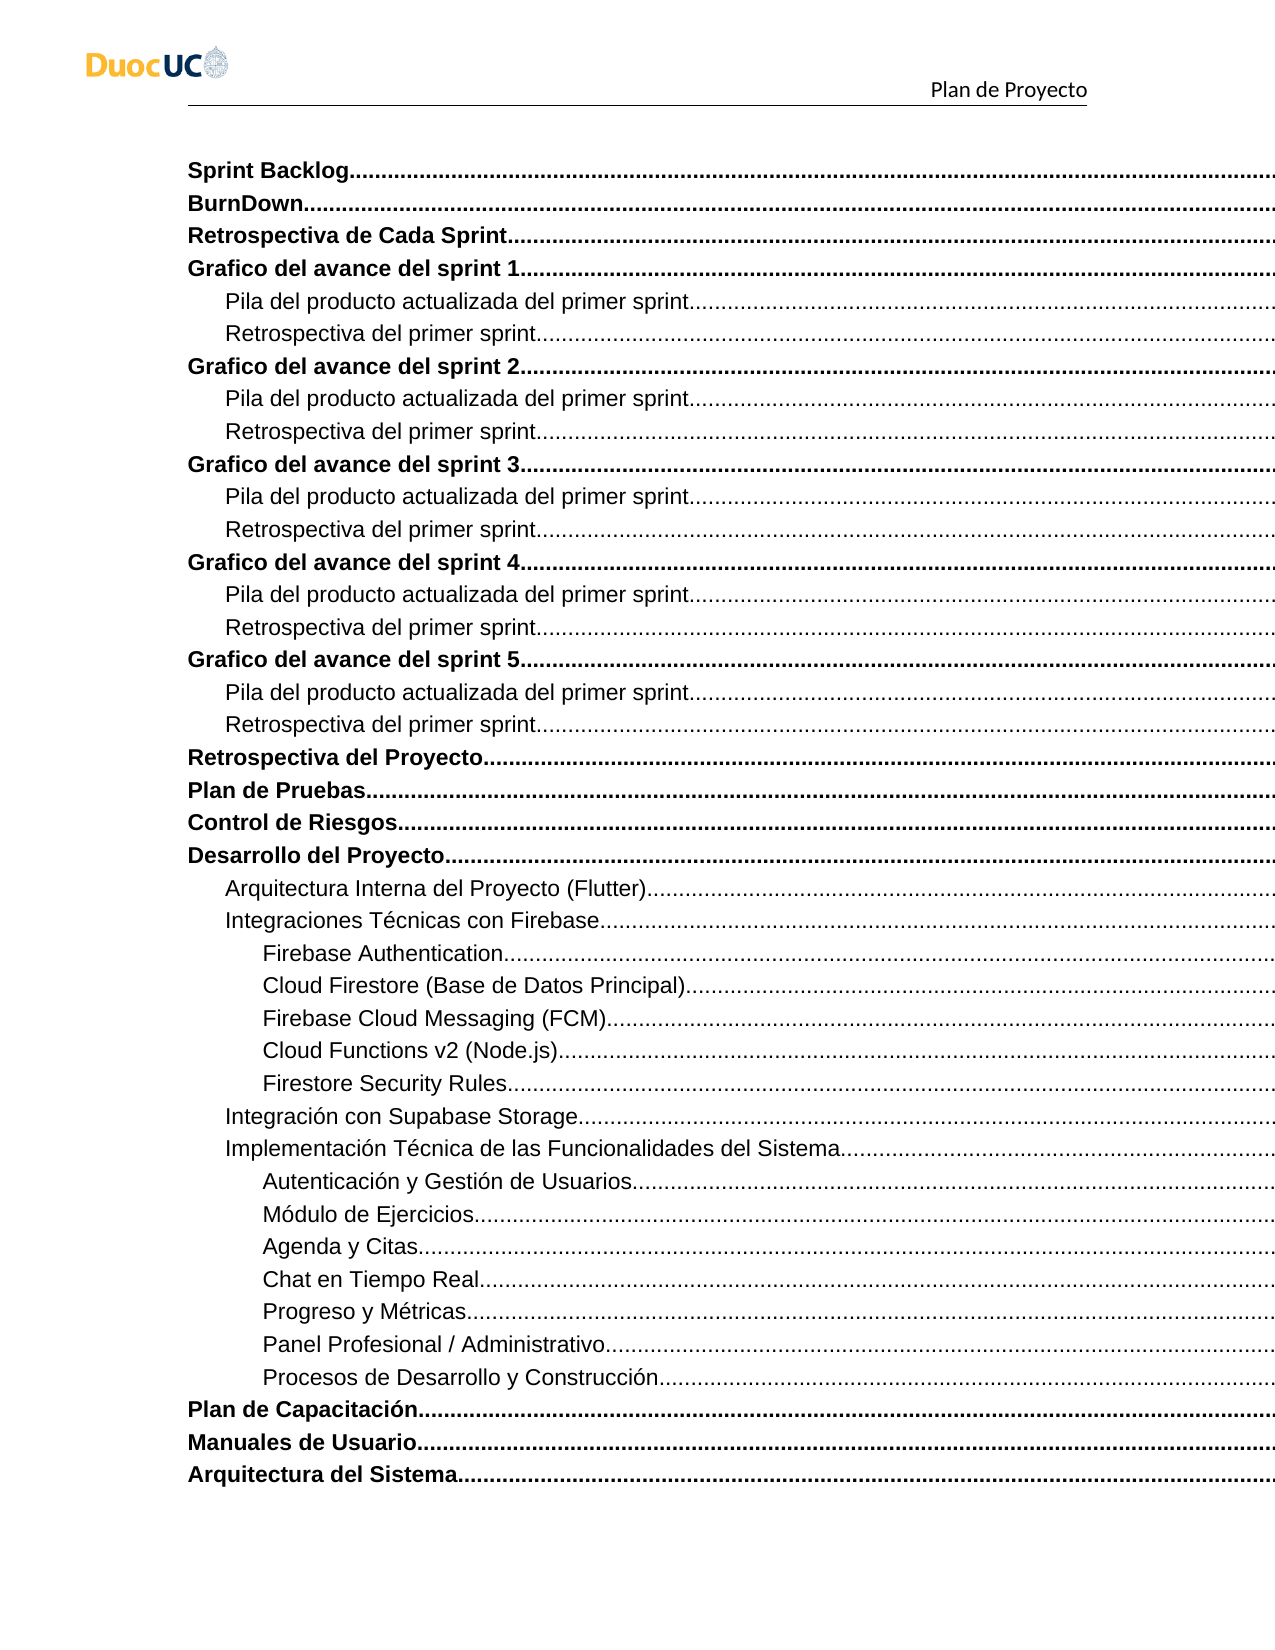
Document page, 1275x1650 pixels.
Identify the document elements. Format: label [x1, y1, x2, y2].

picture [79, 42, 233, 81]
